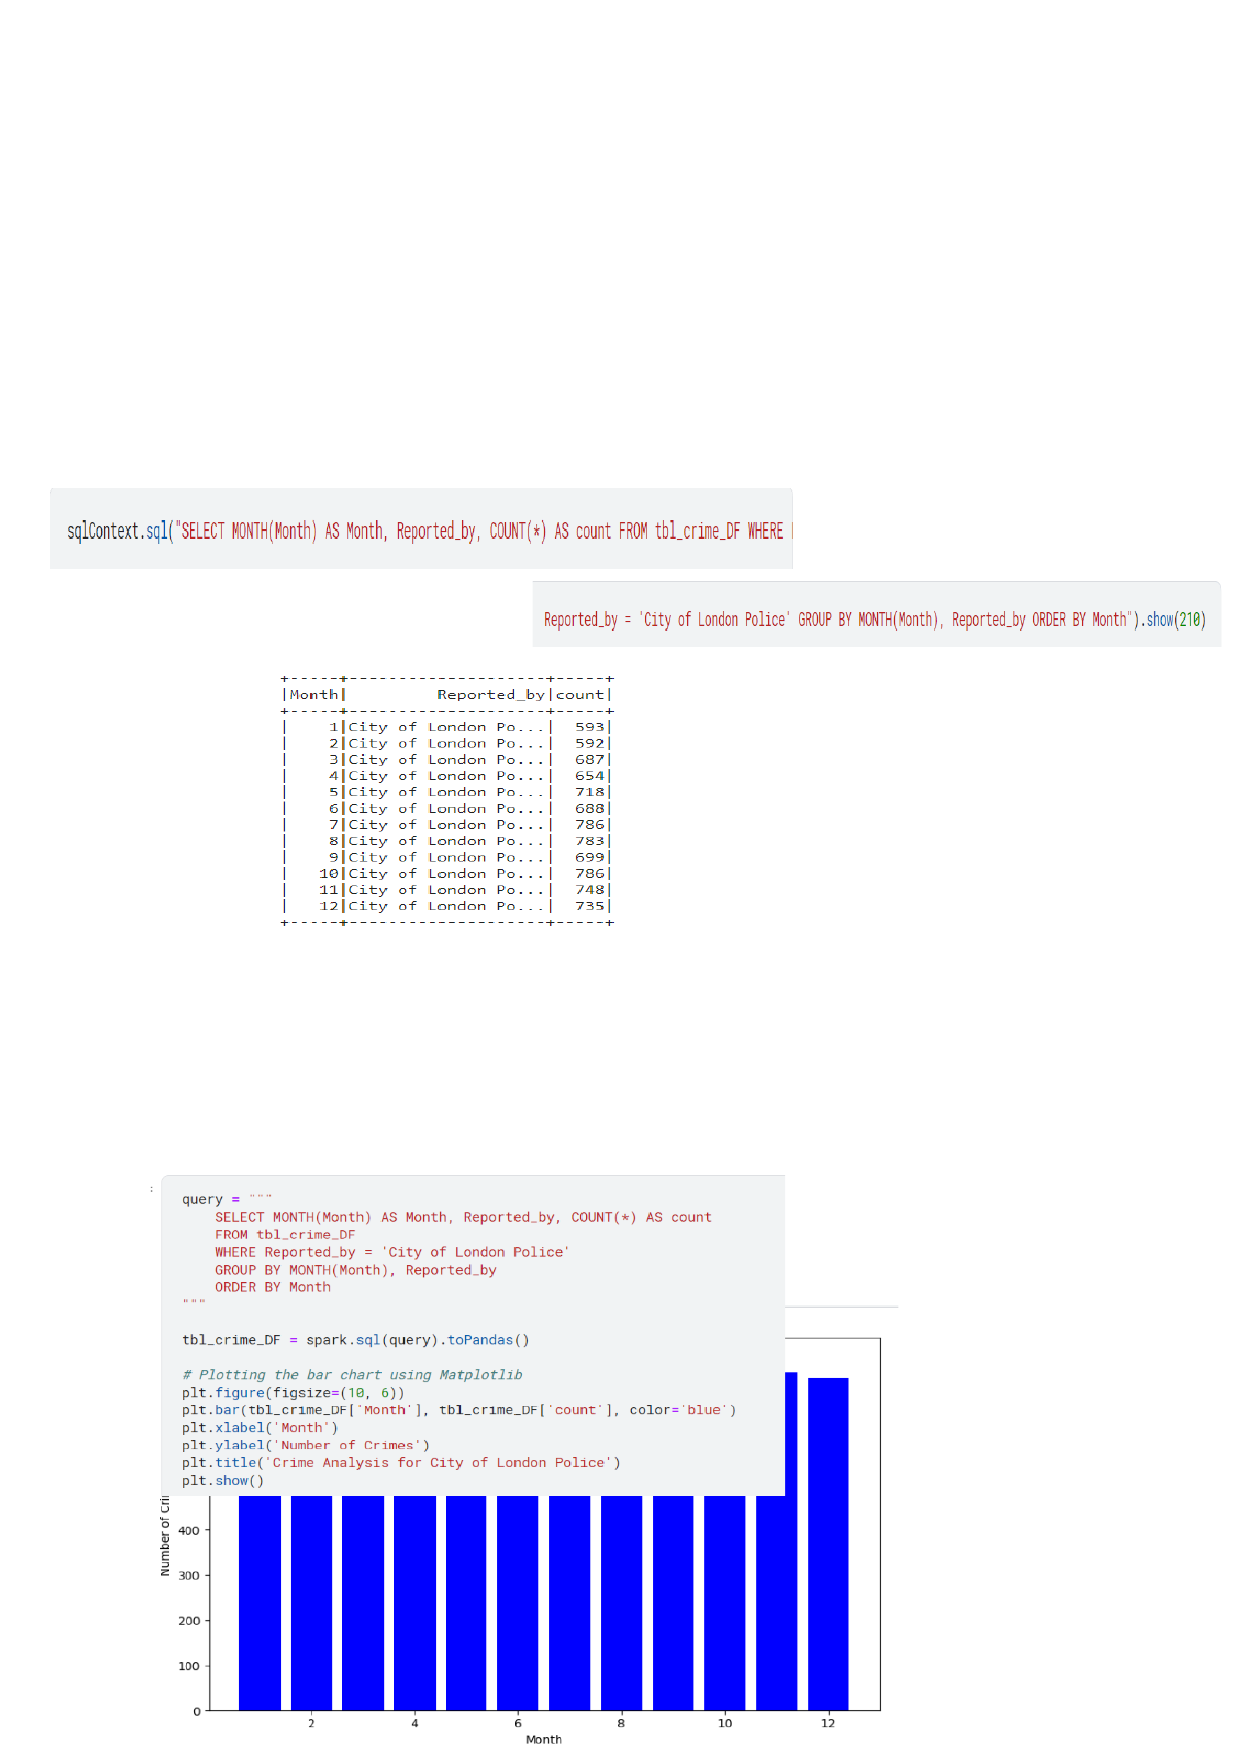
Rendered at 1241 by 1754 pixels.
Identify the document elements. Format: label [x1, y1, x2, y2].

picture [150, 1162, 899, 1754]
picture [532, 581, 1222, 647]
picture [278, 668, 623, 930]
picture [50, 488, 809, 569]
